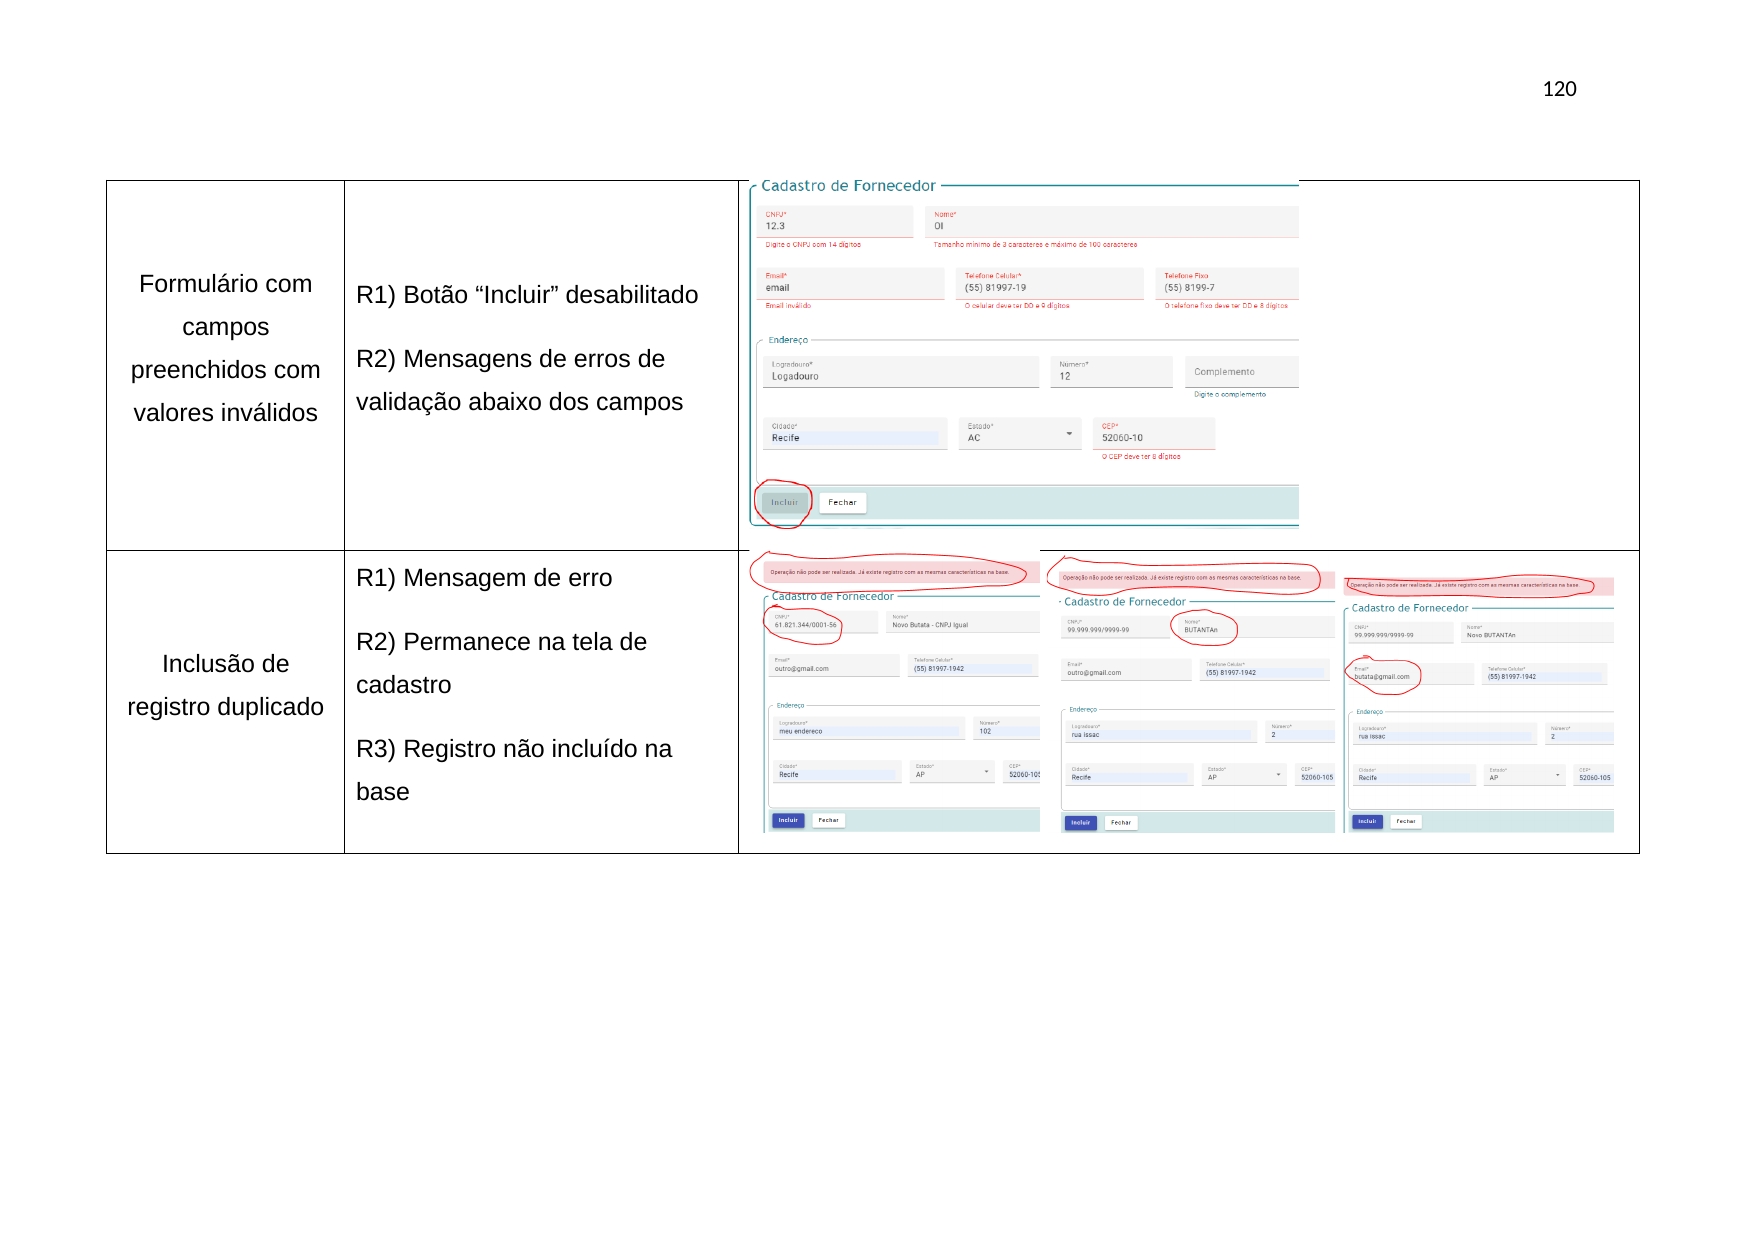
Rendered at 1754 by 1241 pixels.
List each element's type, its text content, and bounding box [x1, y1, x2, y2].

table_cell Formulário com campos preenchidos com valores inválidos [107, 181, 344, 550]
picture [749, 550, 1040, 833]
table_cell [739, 181, 1639, 550]
table_cell R1) Botão “Incluir” desabilitado R2) Mensagens de erros de validação abaixo dos campos [345, 181, 738, 550]
picture [749, 180, 1299, 529]
picture [1046, 555, 1335, 833]
table_cell R1) Mensagem de erro R2) Permanece na tela de cadastro R3) Registro não incluído na base [345, 551, 738, 853]
table_cell [739, 551, 1639, 853]
picture [1342, 574, 1614, 833]
table_cell Inclusão de registro duplicado [107, 551, 344, 853]
